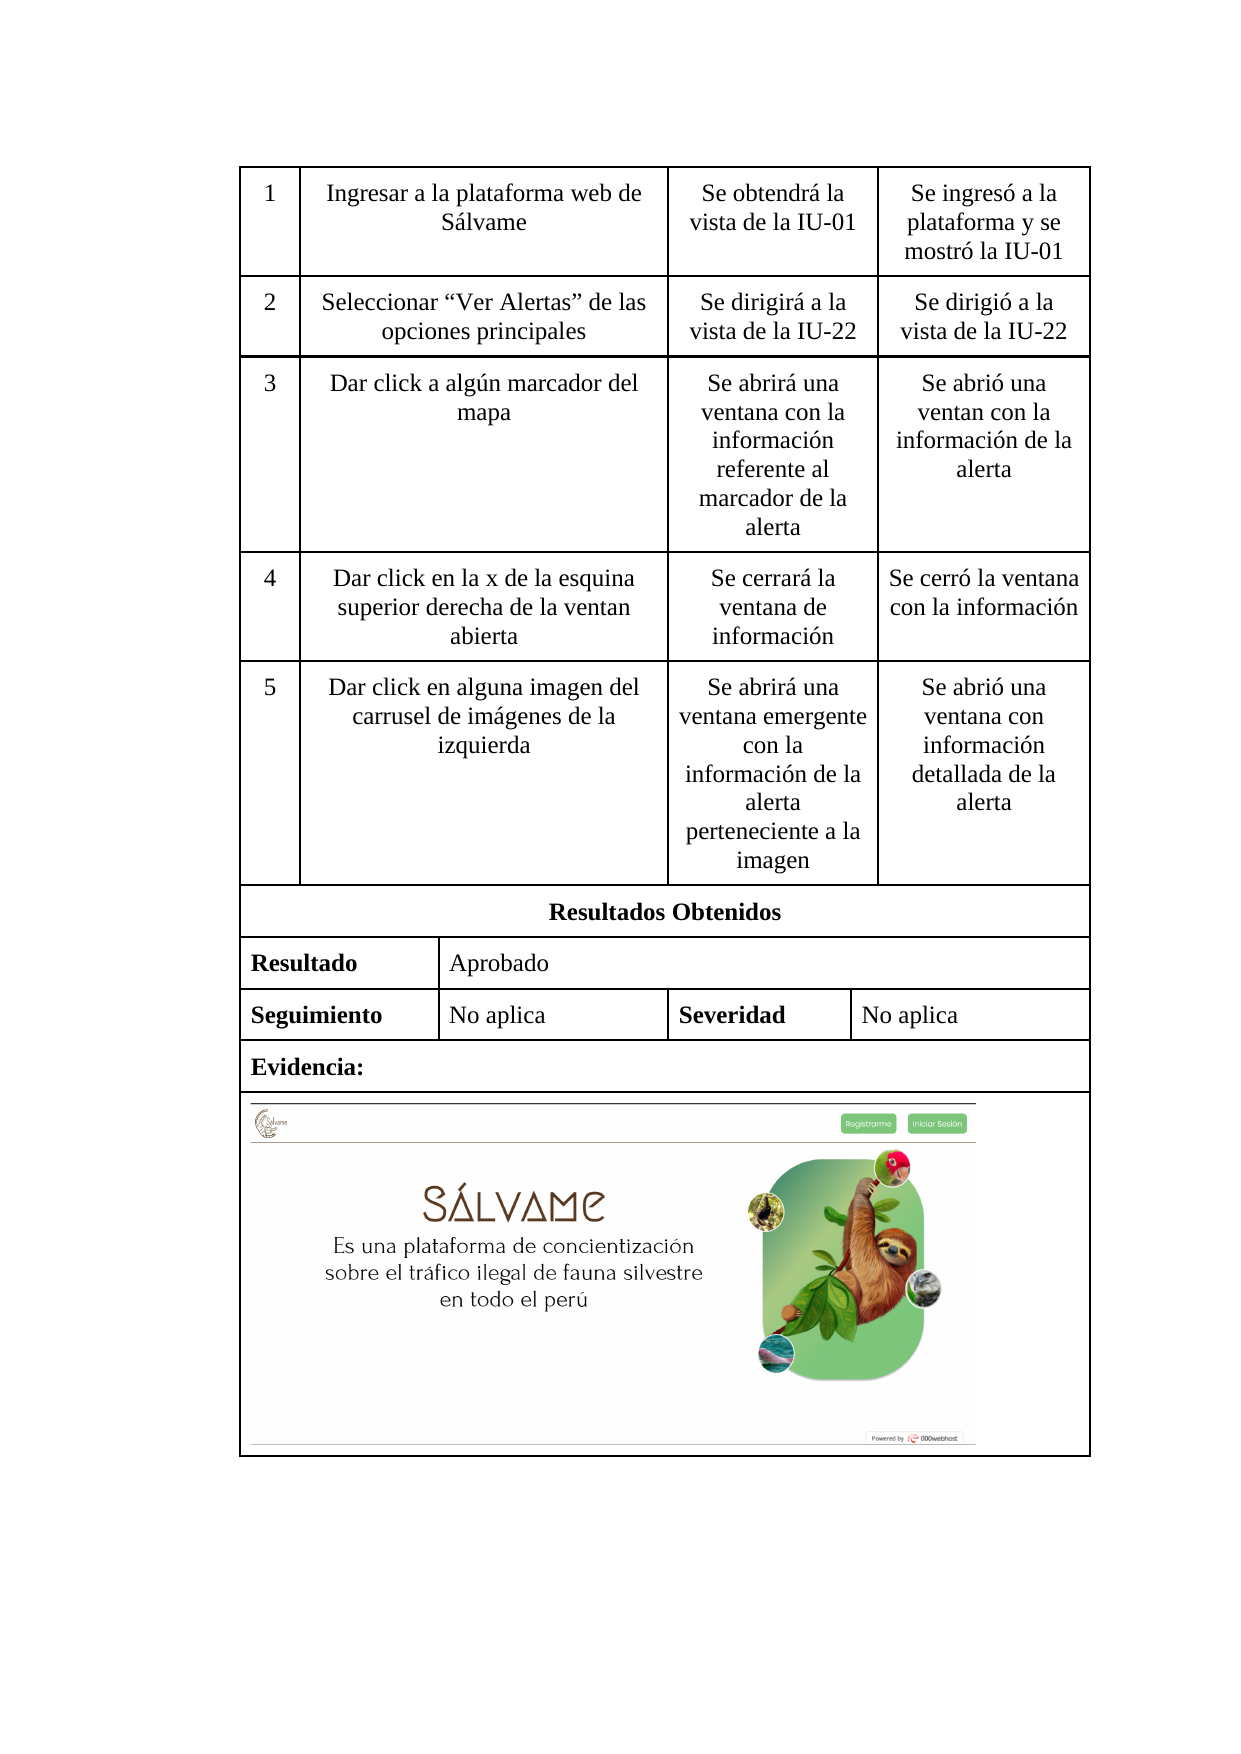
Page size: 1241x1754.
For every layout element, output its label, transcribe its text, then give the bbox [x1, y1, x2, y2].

table_cell Severidad [669, 990, 850, 1039]
table_cell Seguimiento [241, 990, 438, 1039]
table_cell 5 [241, 662, 299, 884]
table_cell 4 [241, 553, 299, 660]
table_cell Se cerrará la ventana de información [669, 553, 877, 660]
table_cell 1 [241, 168, 299, 275]
table_cell [241, 1093, 1089, 1454]
table_cell Evidencia: [241, 1041, 1089, 1091]
table_cell No aplica [440, 990, 667, 1039]
table_cell Aprobado [440, 938, 1089, 987]
table_cell Se abrió una ventana con información detallada de la alerta [879, 662, 1089, 884]
table_cell Dar click a algún marcador del mapa [301, 358, 667, 551]
picture [250, 1103, 977, 1445]
table_cell 3 [241, 358, 299, 551]
table_cell Se obtendrá la vista de la IU-01 [669, 168, 877, 275]
table_cell Se ingresó a la plataforma y se mostró la IU-01 [879, 168, 1089, 275]
table_cell Resultado [241, 938, 438, 987]
table_cell No aplica [852, 990, 1089, 1039]
table_cell Se dirigió a la vista de la IU-22 [879, 277, 1089, 355]
table_cell Se dirigirá a la vista de la IU-22 [669, 277, 877, 355]
table_cell Dar click en la x de la esquina superior derecha de la ventan abierta [301, 553, 667, 660]
table_cell Se abrió una ventan con la información de la alerta [879, 358, 1089, 551]
table_cell 2 [241, 277, 299, 355]
table_cell Se abrirá una ventana con la información referente al marcador de la alerta [669, 358, 877, 551]
table_cell Se cerró la ventana con la información [879, 553, 1089, 660]
table_cell Dar click en alguna imagen del carrusel de imágenes de la izquierda [301, 662, 667, 884]
table_cell Resultados Obtenidos [241, 886, 1089, 936]
table_cell Seleccionar “Ver Alertas” de las opciones principales [301, 277, 667, 355]
table_cell Se abrirá una ventana emergente con la información de la alerta perteneciente a la imagen [669, 662, 877, 884]
table_cell Ingresar a la plataforma web de Sálvame [301, 168, 667, 275]
